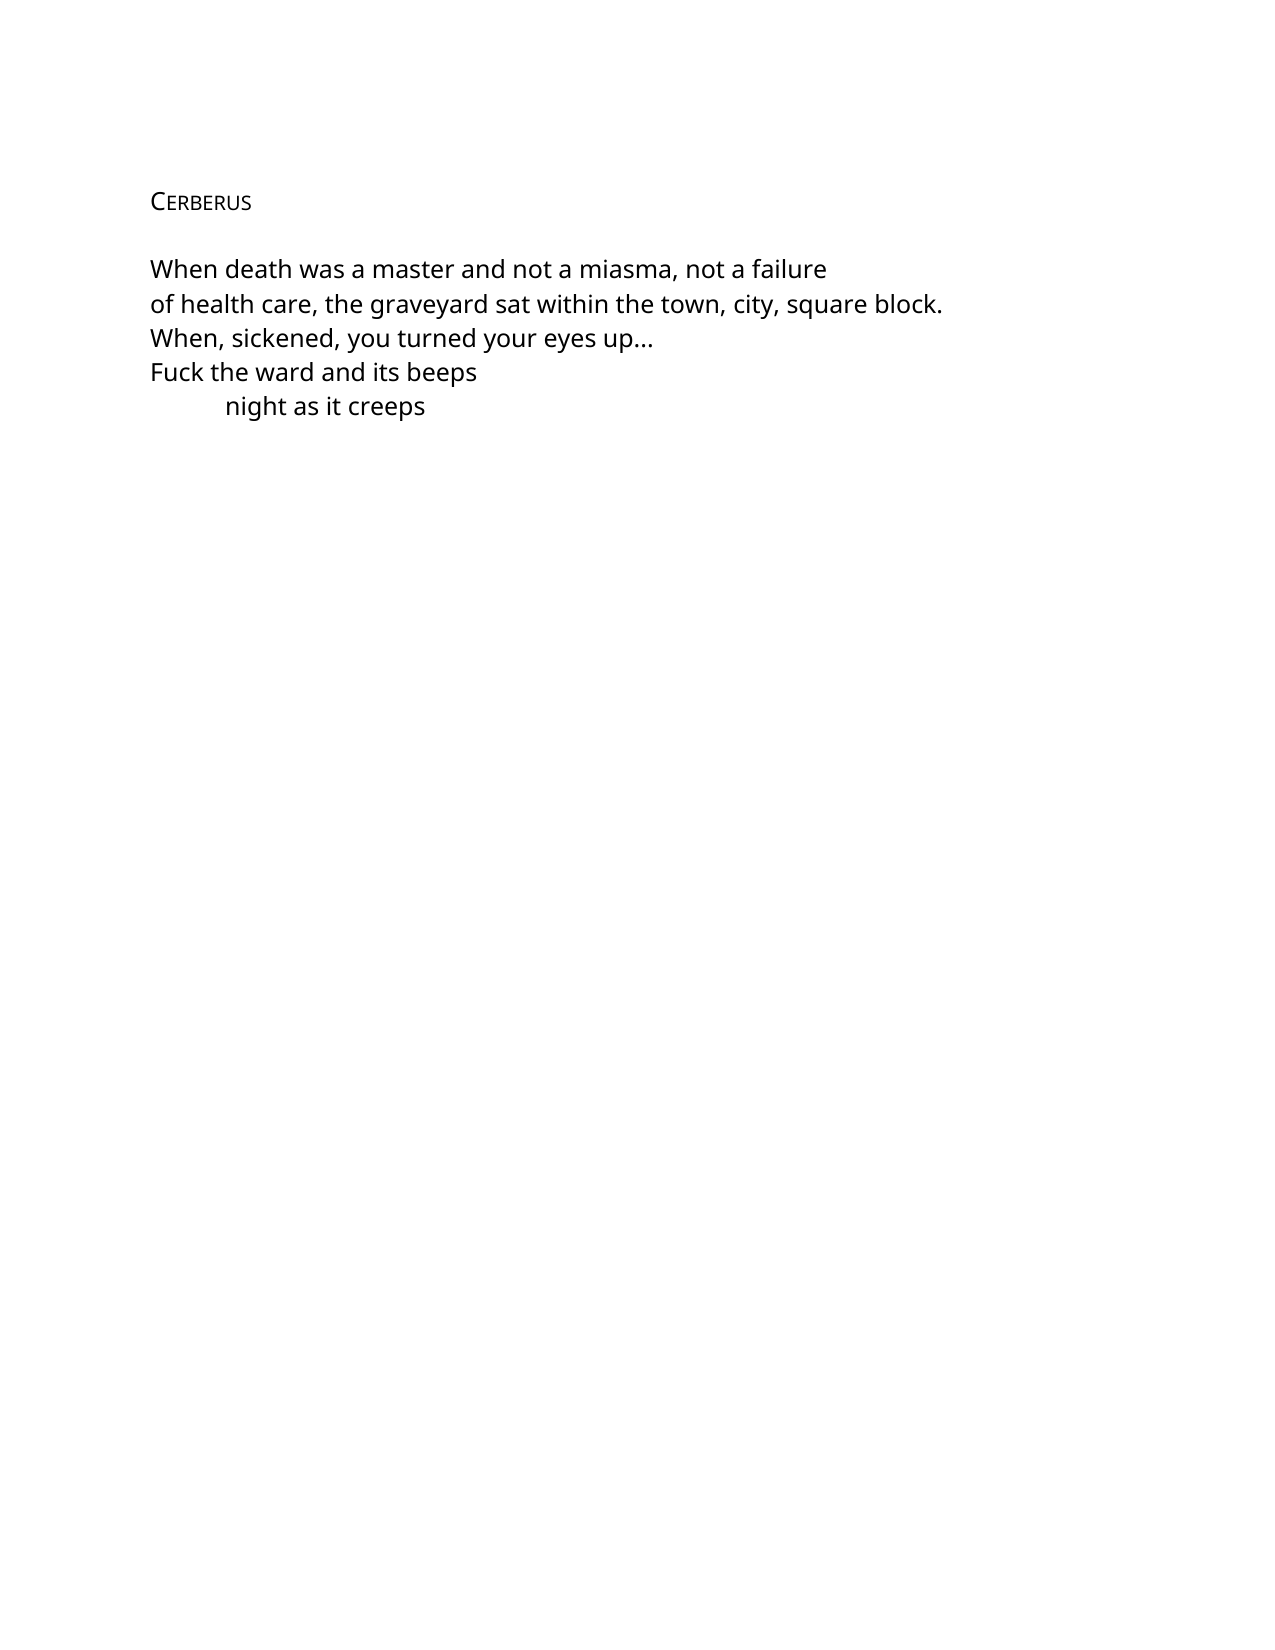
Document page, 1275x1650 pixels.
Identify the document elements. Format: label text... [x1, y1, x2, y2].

text When, sickened, you turned your eyes up... [150, 320, 1125, 354]
text night as it creeps [150, 388, 1125, 422]
text Fuck the ward and its beeps [150, 354, 1125, 388]
text When death was a master and not a miasma, not a failure [150, 252, 1125, 286]
text Cerberus [150, 184, 1125, 218]
text of health care, the graveyard sat within the town, city, square block. [150, 286, 1125, 320]
